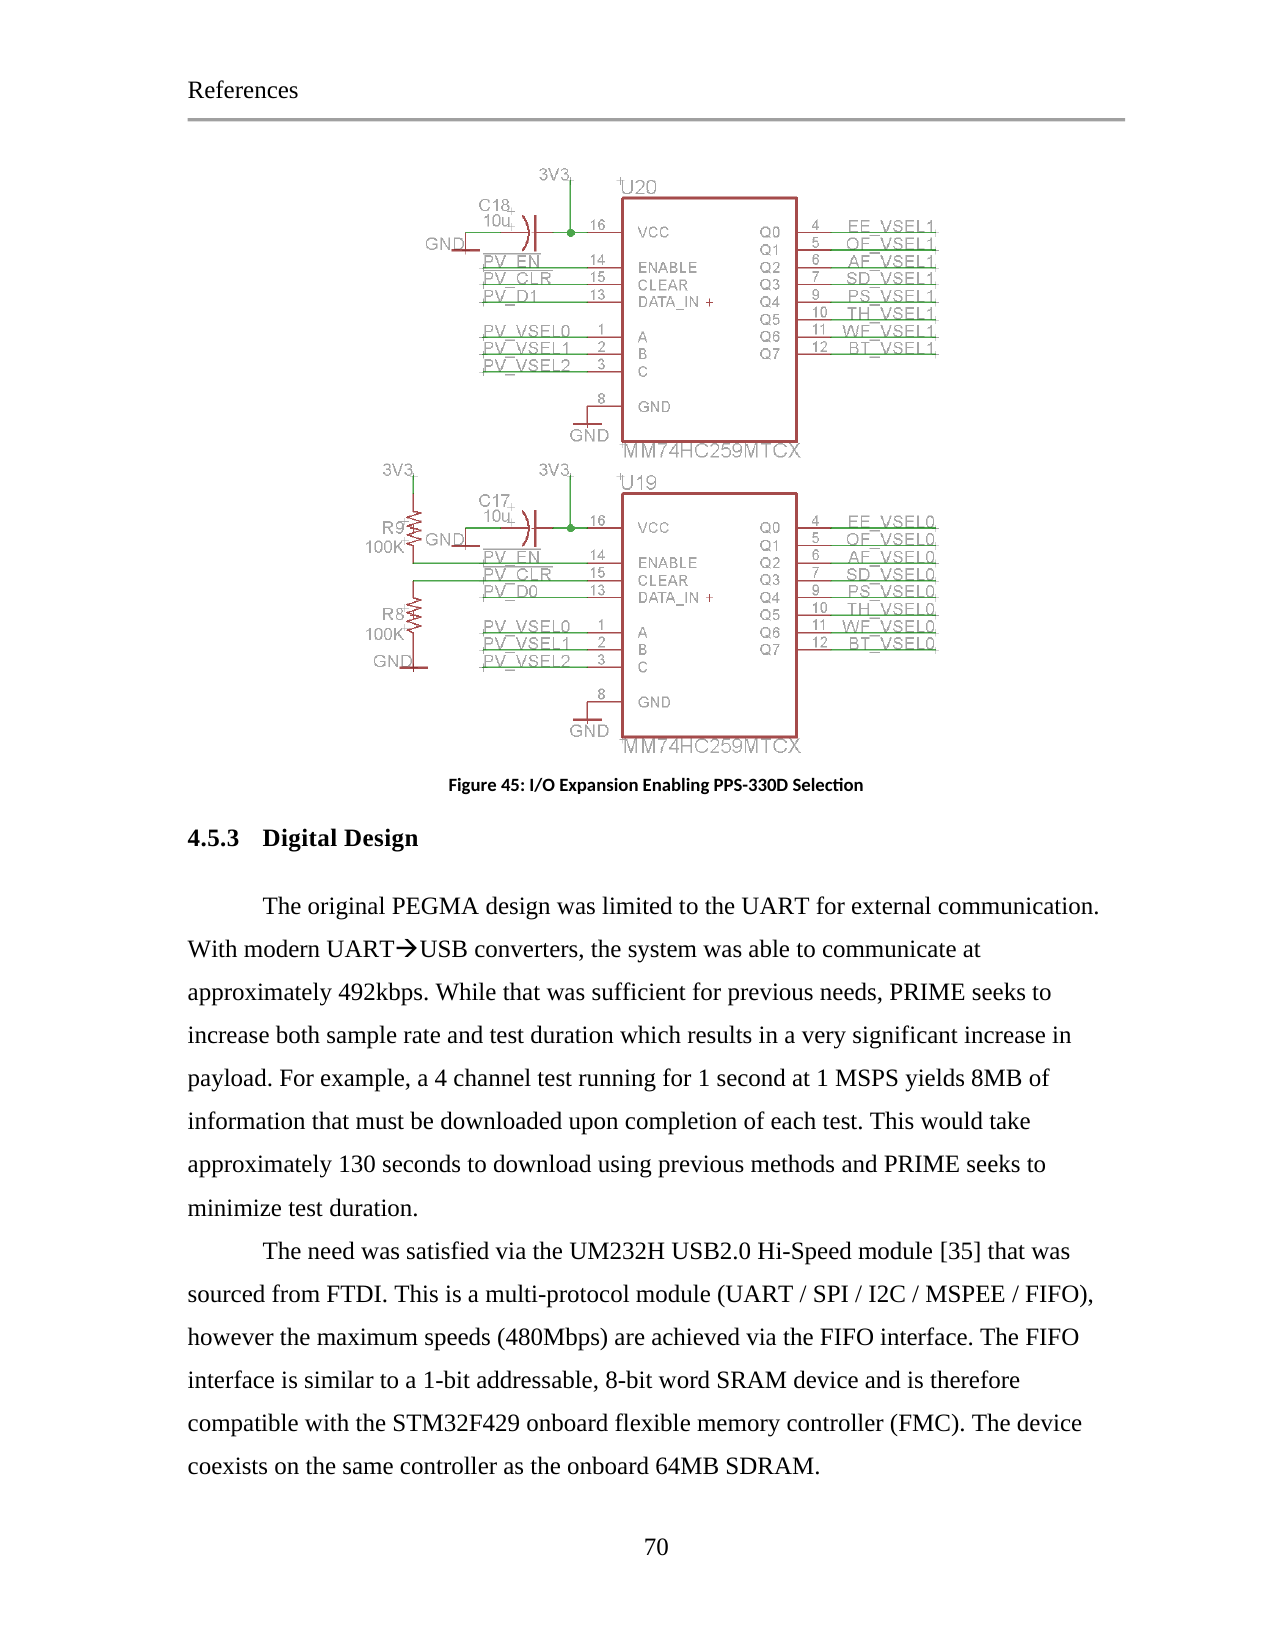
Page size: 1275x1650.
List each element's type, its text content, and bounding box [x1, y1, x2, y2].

text The original PEGMA design was limited to the UART for external communication. With modern UARTUSB converters, the system was able to communicate at approximately 492kbps. While that was sufficient for previous needs, PRIME seeks to increase both sample rate and test duration which results in a very significant increase in payload. For example, a 4 channel test running for 1 second at 1 MSPS yields 8MB of information that must be downloaded upon completion of each test. This would take approximately 130 seconds to download using previous methods and PRIME seeks to minimize test duration. [187, 891, 1125, 1221]
text The need was satisfied via the UM232H USB2.0 Hi-Speed module that was sourced from FTDI. This is a multi-protocol module (UART / SPI / I2C / MSPEE / FIFO), however the maximum speeds (480Mbps) are achieved via the FIFO interface. The FIFO interface is similar to a 1-bit addressable, 8-bit word SRAM device and is therefore compatible with the STM32F429 onboard flexible memory controller (FMC). The device coexists on the same controller as the onboard 64MB SDRAM. [187, 1236, 1125, 1480]
subtitle Digital Design [187, 823, 1125, 851]
text Figure 45: I/O Expansion Enabling PPS-330D Selection [187, 774, 1125, 797]
picture [366, 161, 947, 760]
